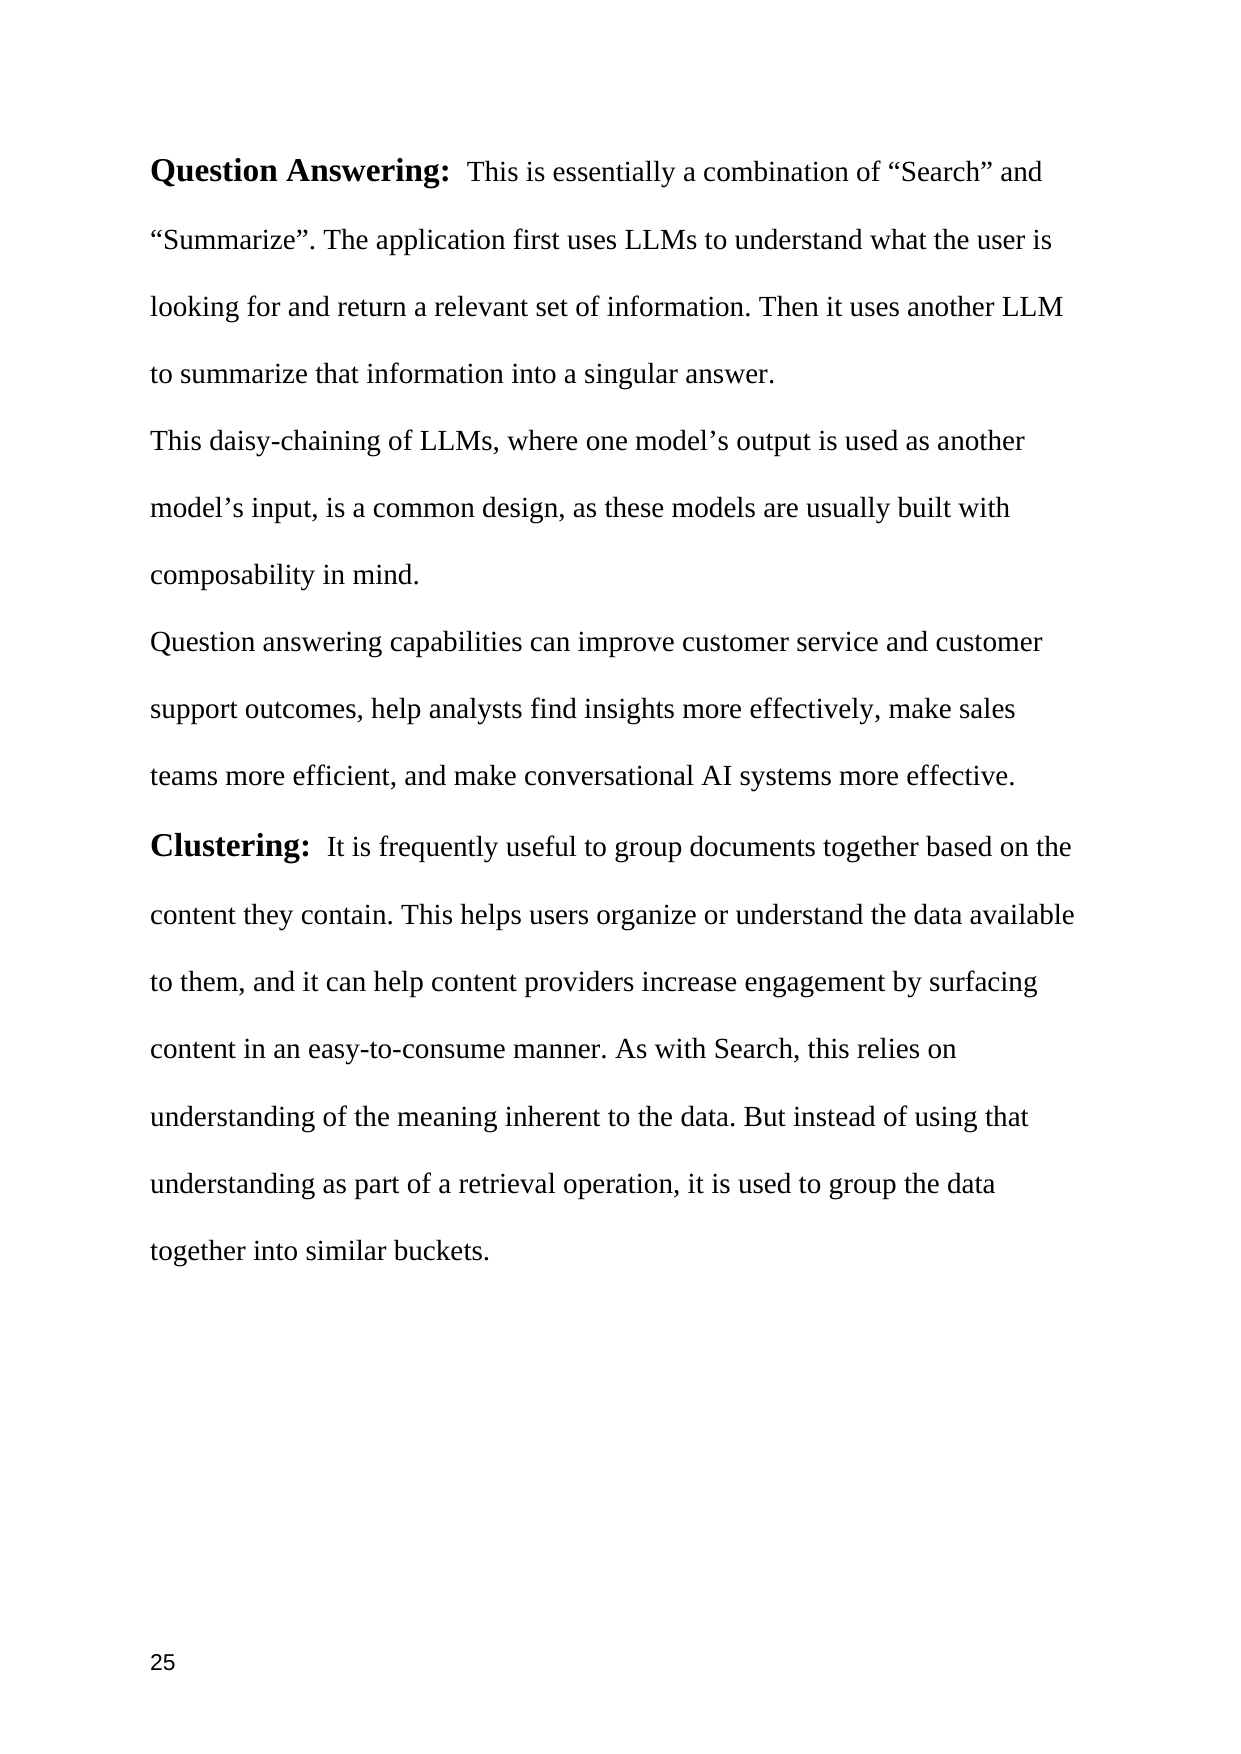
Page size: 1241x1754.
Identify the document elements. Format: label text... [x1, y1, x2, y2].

text This daisy-chaining of LLMs, where one model’s output is used as another model’s input, is a common design, as these models are usually built with composability in mind. [150, 423, 1090, 591]
text Question answering capabilities can improve customer service and customer support outcomes, help analysts find insights more effectively, make sales teams more efficient, and make conversational AI systems more effective. [150, 624, 1090, 792]
text Clustering: It is frequently useful to group documents together based on the content they contain. This helps users organize or understand the data available to them, and it can help content providers increase engagement by surfacing content in an easy-to-consume manner. As with Search, this relies on understanding of the meaning inherent to the data. But instead of using that understanding as part of a retrieval operation, it is used to group the data together into similar buckets. [150, 826, 1090, 1266]
text Question Answering: This is essentially a combination of “Search” and “Summarize”. The application first uses LLMs to understand what the user is looking for and return a relevant set of information. Then it uses another LLM to summarize that information into a singular answer. [150, 150, 1090, 389]
